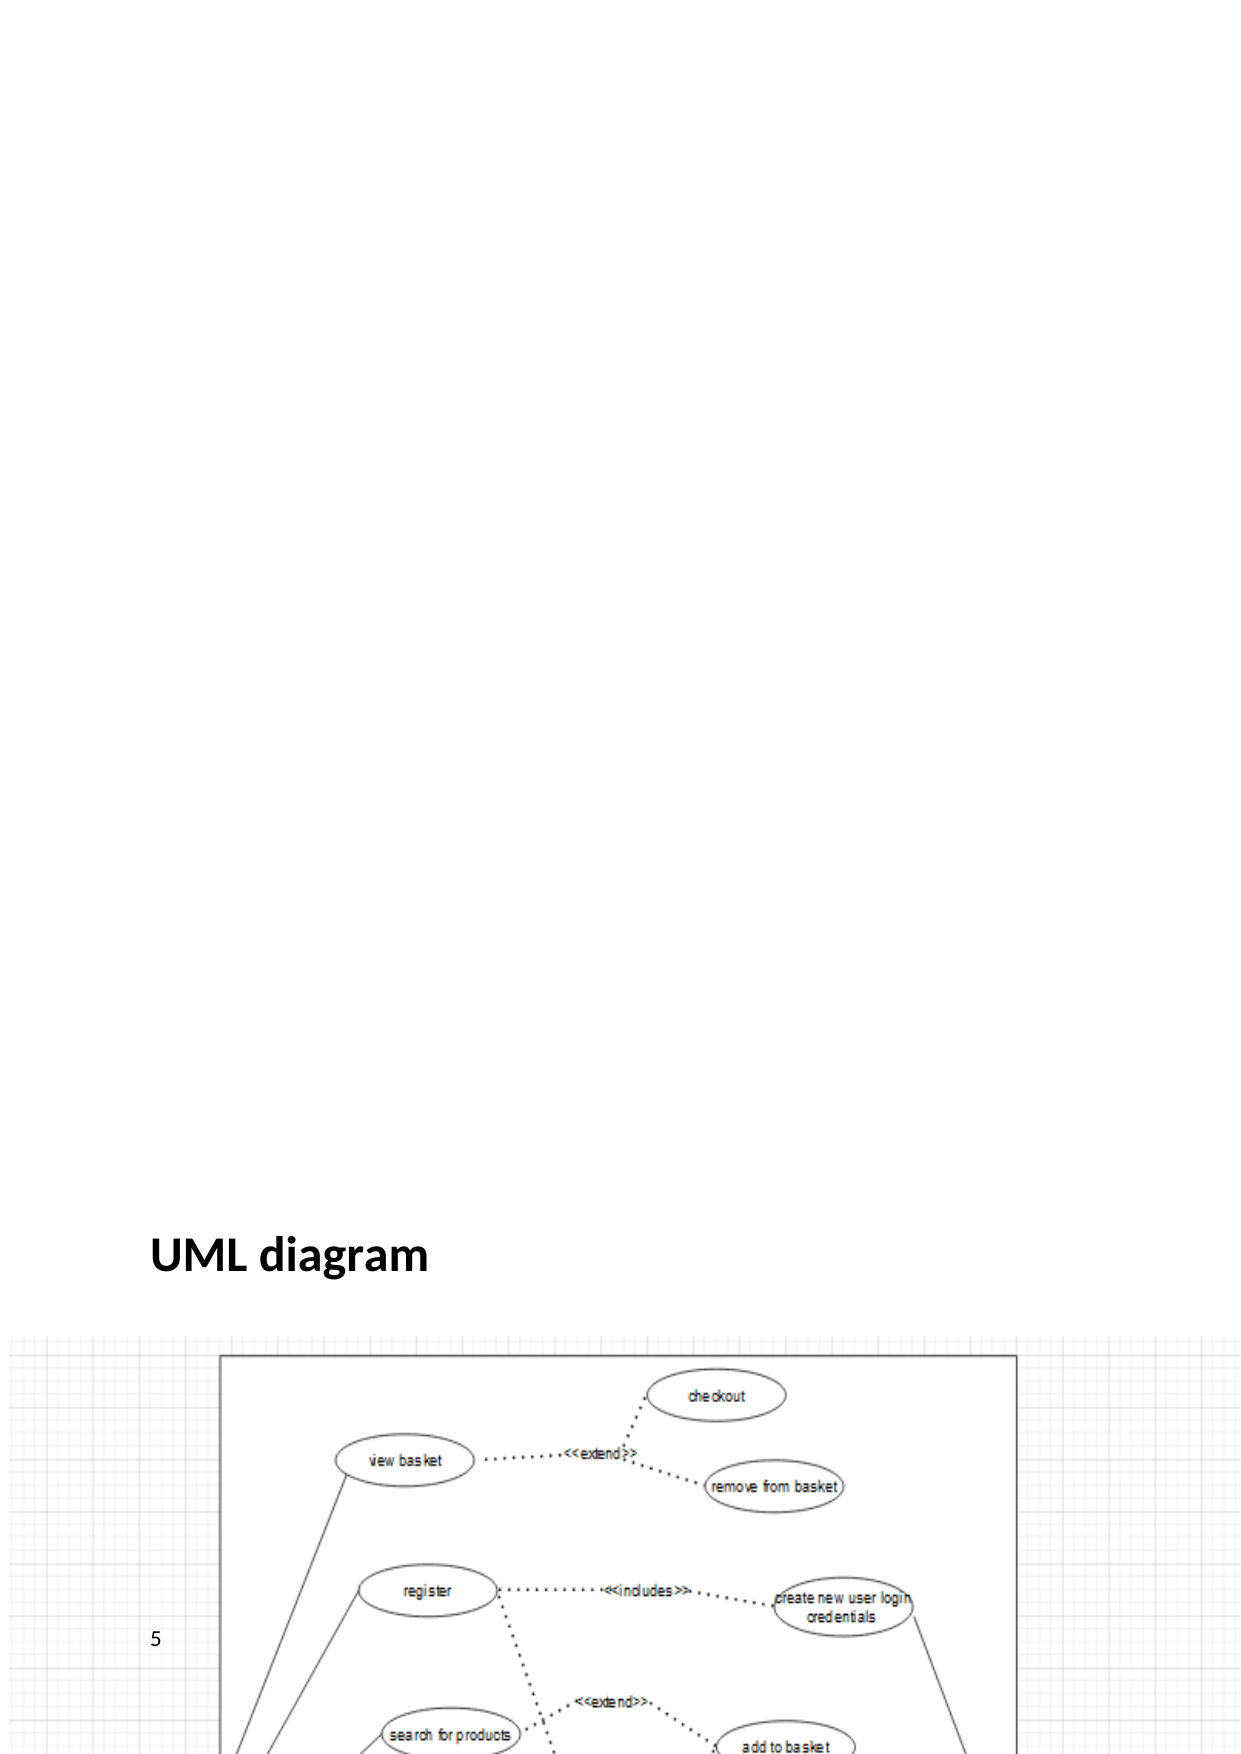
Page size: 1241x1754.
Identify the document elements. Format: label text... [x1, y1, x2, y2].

picture [8, 1336, 1241, 1754]
text UML diagram [150, 1222, 1090, 1283]
